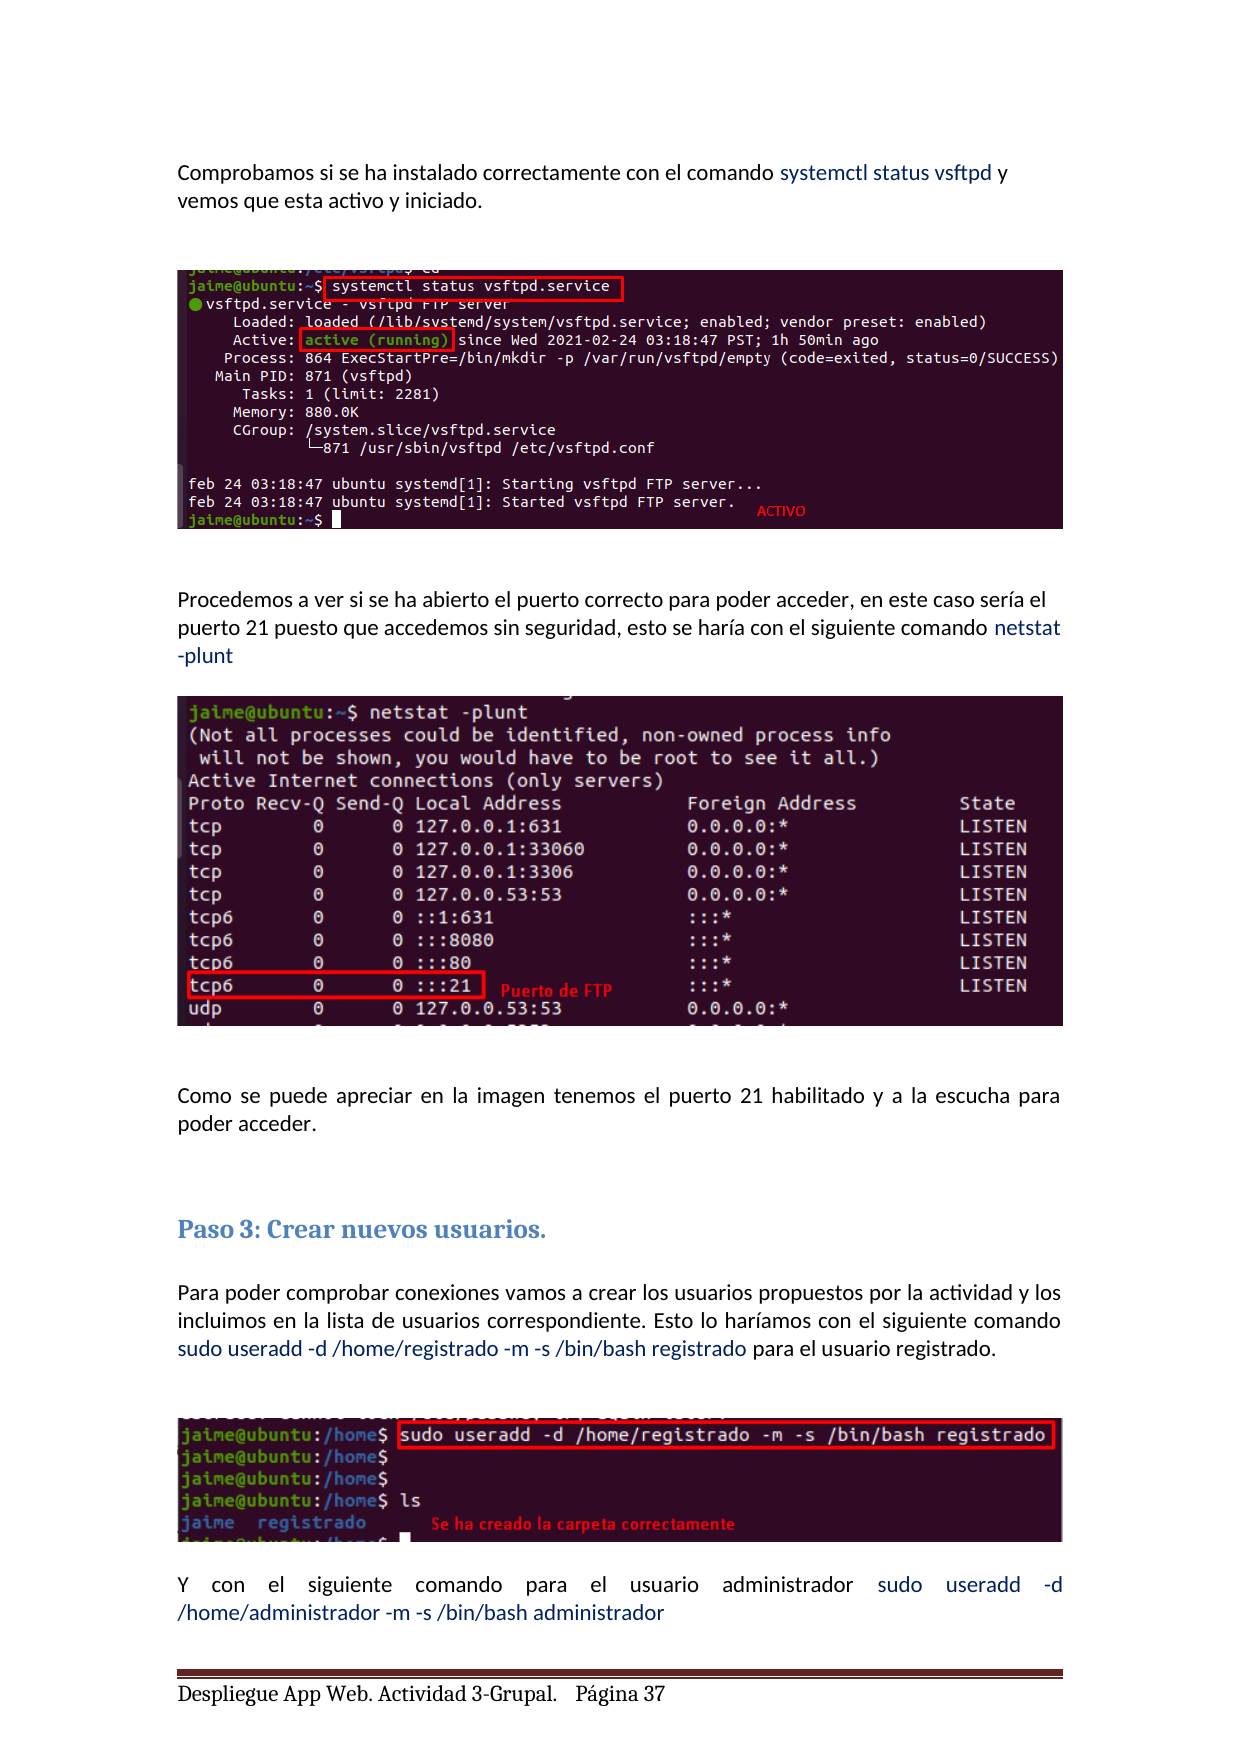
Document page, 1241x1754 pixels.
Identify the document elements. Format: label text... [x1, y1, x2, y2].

text Procedemos a ver si se ha abierto el puerto correcto para poder acceder, en este caso sería el puerto 21 puesto que accedemos sin seguridad, esto se haría con el siguiente comando netstat -plunt [177, 585, 1063, 669]
text Como se puede apreciar en la imagen tenemos el puerto 21 habilitado y a la escucha para poder acceder. [177, 1081, 1063, 1137]
picture [177, 270, 1063, 529]
subtitle Paso 3: Crear nuevos usuarios. [177, 1214, 1063, 1245]
text Para poder comprobar conexiones vamos a crear los usuarios propuestos por la actividad y los incluimos en la lista de usuarios correspondiente. Esto lo haríamos con el siguiente comando sudo useradd -d /home/registrado -m -s /bin/bash registrado para el usuario registrado. [177, 1278, 1063, 1362]
text Y con el siguiente comando para el usuario administrador sudo useradd -d /home/administrador -m -s /bin/bash administrador [177, 1570, 1063, 1626]
text Comprobamos si se ha instalado correctamente con el comando systemctl status vsftpd y vemos que esta activo y iniciado. [177, 158, 1063, 214]
picture [177, 696, 1063, 1026]
picture [177, 1418, 1063, 1542]
